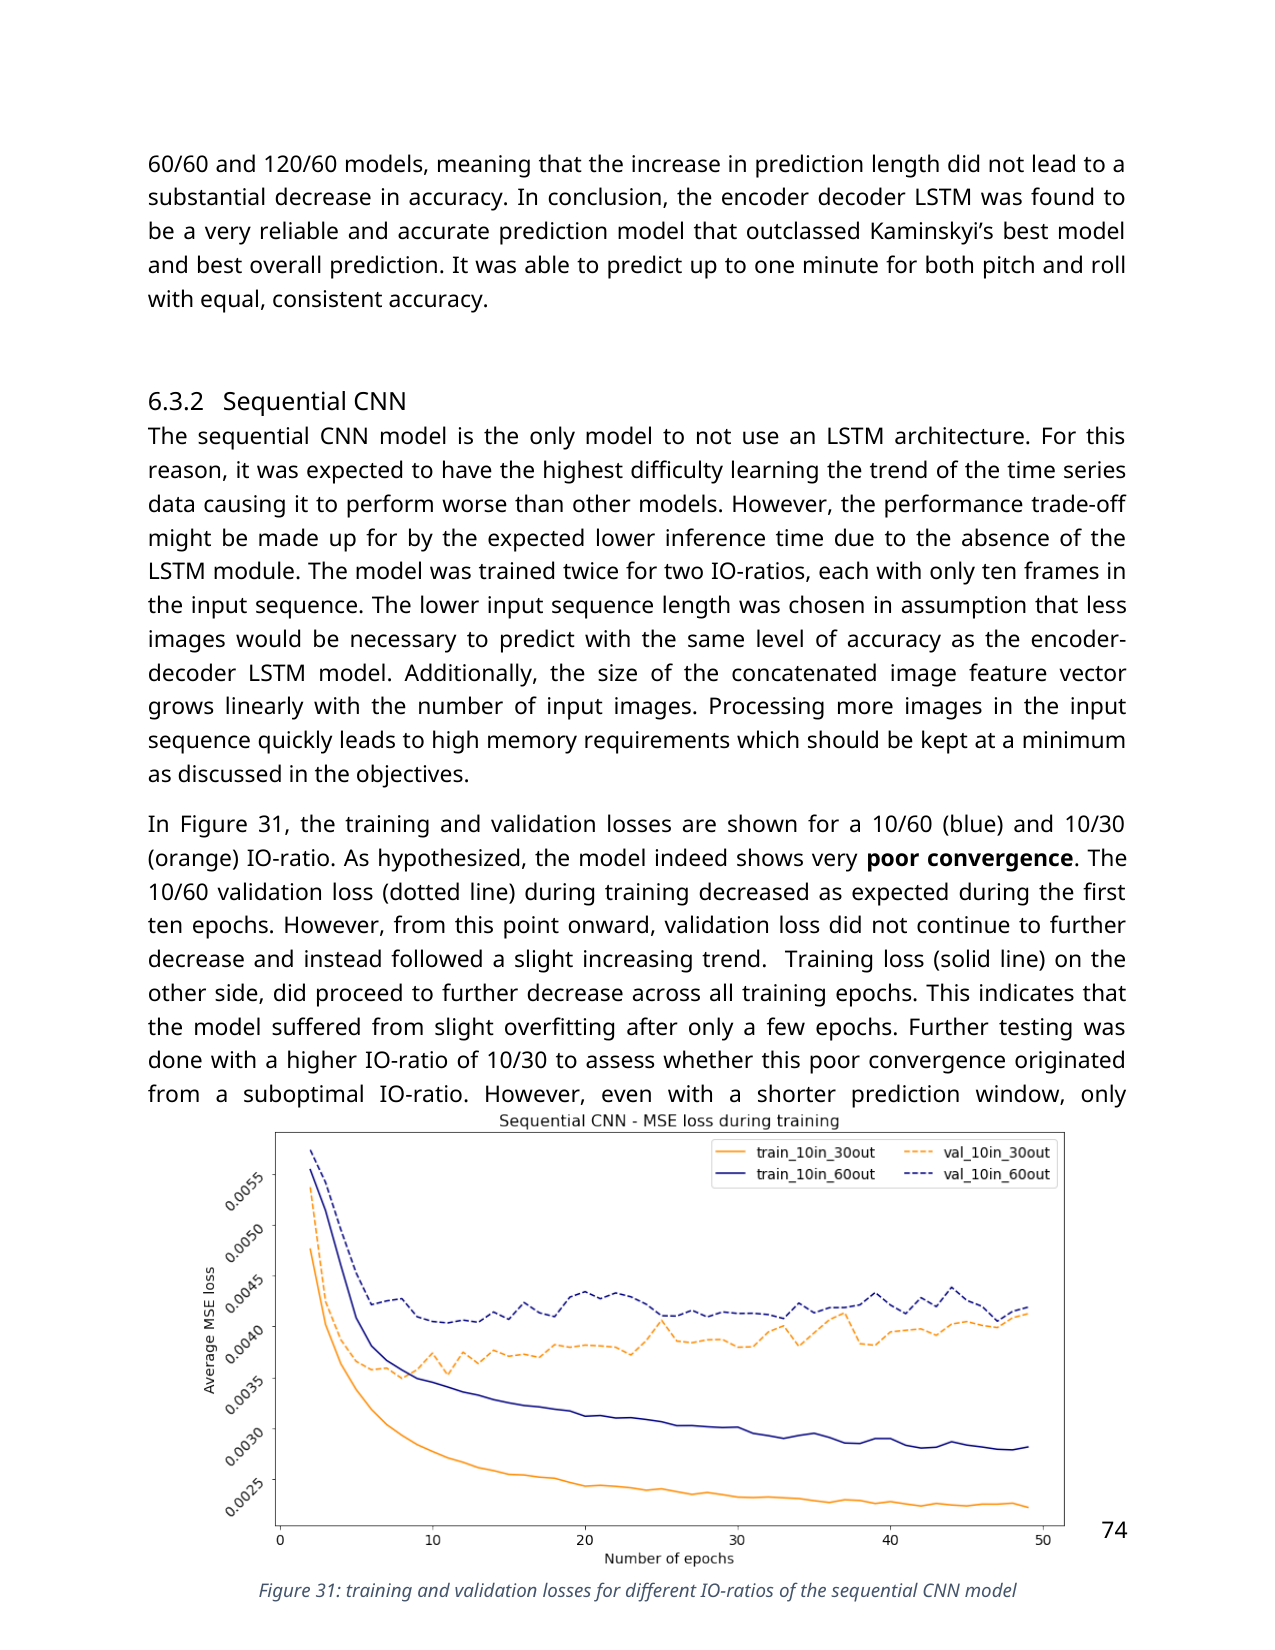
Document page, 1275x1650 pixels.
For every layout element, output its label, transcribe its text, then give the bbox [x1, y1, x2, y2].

subtitle Sequential CNN [148, 383, 1127, 417]
text The sequential CNN model is the only model to not use an LSTM architecture. For this reason, it was expected to have the highest difficulty learning the trend of the time series data causing it to perform worse than other models. However, the performance trade-off might be made up for by the expected lower inference time due to the absence of the LSTM module. The model was trained twice for two IO-ratios, each with only ten frames in the input sequence. The lower input sequence length was chosen in assumption that less images would be necessary to predict with the same level of accuracy as the encoder-decoder LSTM model. Additionally, the size of the concatenated image feature vector grows linearly with the number of input images. Processing more images in the input sequence quickly leads to high memory requirements which should be kept at a minimum as discussed in the objectives. [148, 420, 1127, 789]
picture [197, 1109, 1071, 1571]
text As a final test for this model, a higher output sequence length of 120 was tested to evaluate if errors would start to increase over a longer predicted sequence. At two frames per second or 2 Hz, this model predicts a one minute window. A prediction of this duration provides a lot of agility to find the optimal window for take-off/landing. In assumption that the ideal input sequence length for this model is independent of the output length, 60/120 and 120/120 IO-ratios were chosen based on previous results. The loss per frame measures for these configurations are shown in Figure 30. In both cases an increase in pitch error is observed after the 60th frame whilst roll remains relatively constant. With average PR error of 2,52° and 2,22° for resp. 60/120 and 120/120, errors are similar to the 60/60 and 120/60 models, meaning that the increase in prediction length did not lead to a substantial decrease in accuracy. In conclusion, the encoder decoder LSTM was found to be a very reliable and accurate prediction model that outclassed Kaminskyi’s best model and best overall prediction. It was able to predict up to one minute for both pitch and roll with equal, consistent accuracy. [148, 148, 1127, 314]
text In Figure 31, the training and validation losses are shown for a 10/60 (blue) and 10/30 (orange) IO-ratio. As hypothesized, the model indeed shows very poor convergence. The 10/60 validation loss (dotted line) during training decreased as expected during the first ten epochs. However, from this point onward, validation loss did not continue to further decrease and instead followed a slight increasing trend. Training loss (solid line) on the other side, did proceed to further decrease across all training epochs. This indicates that the model suffered from slight overfitting after only a few epochs. Further testing was done with a higher IO-ratio of 10/30 to assess whether this poor convergence originated from a suboptimal IO-ratio. However, even with a shorter prediction window, only marginal improvement in convergence was measured . The validation loss once again reaches a minimum in the first ten epochs after which overfitting starts to occur where validation loss increases while training loss keeps decreasing. In both configurations, the average errors on the test dataset for both pitch and roll ranged around five degrees. [148, 808, 1127, 1109]
